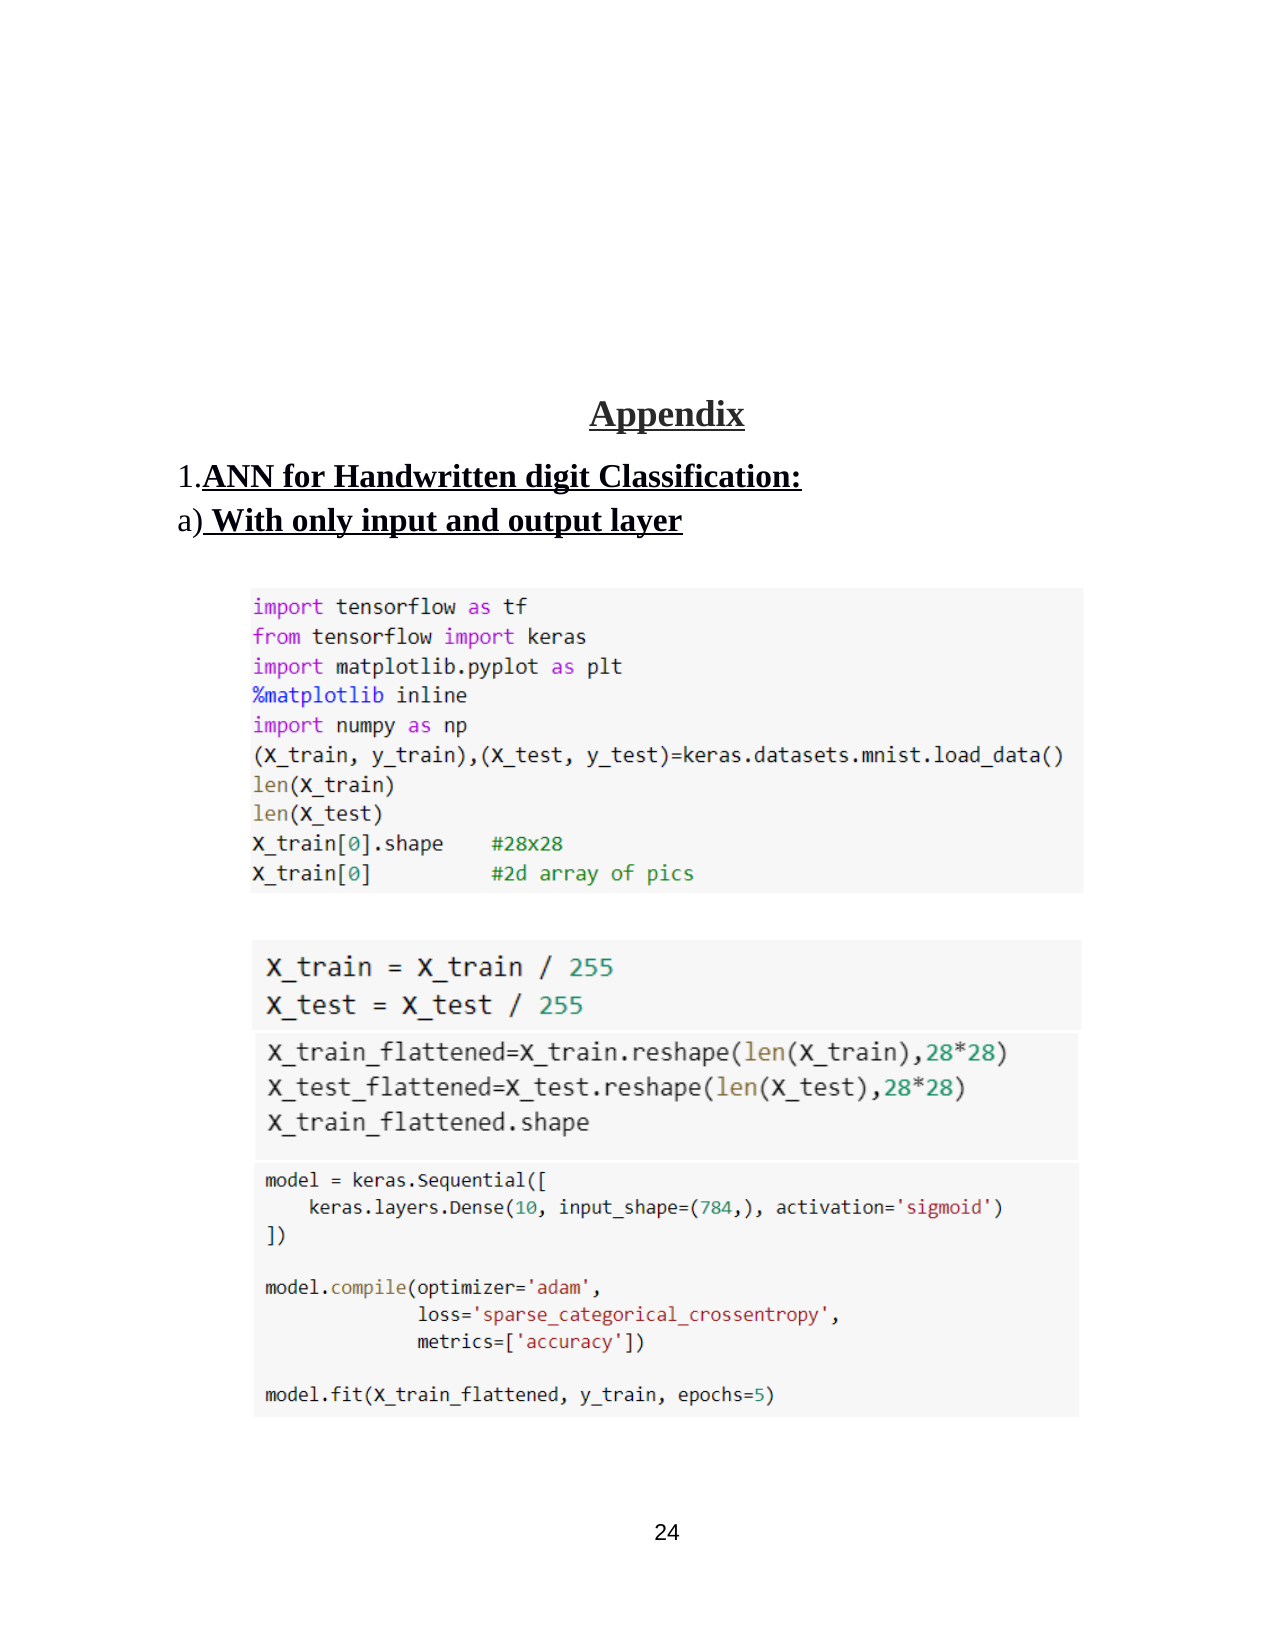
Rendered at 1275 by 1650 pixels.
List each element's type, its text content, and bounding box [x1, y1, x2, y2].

picture [254, 1163, 1080, 1417]
text Appendix [177, 392, 1157, 435]
text a) With only input and output layer [177, 500, 1157, 539]
picture [250, 588, 1084, 893]
picture [255, 1033, 1079, 1160]
picture [251, 940, 1082, 1030]
text 1.ANN for Handwritten digit Classification: [177, 456, 1157, 494]
